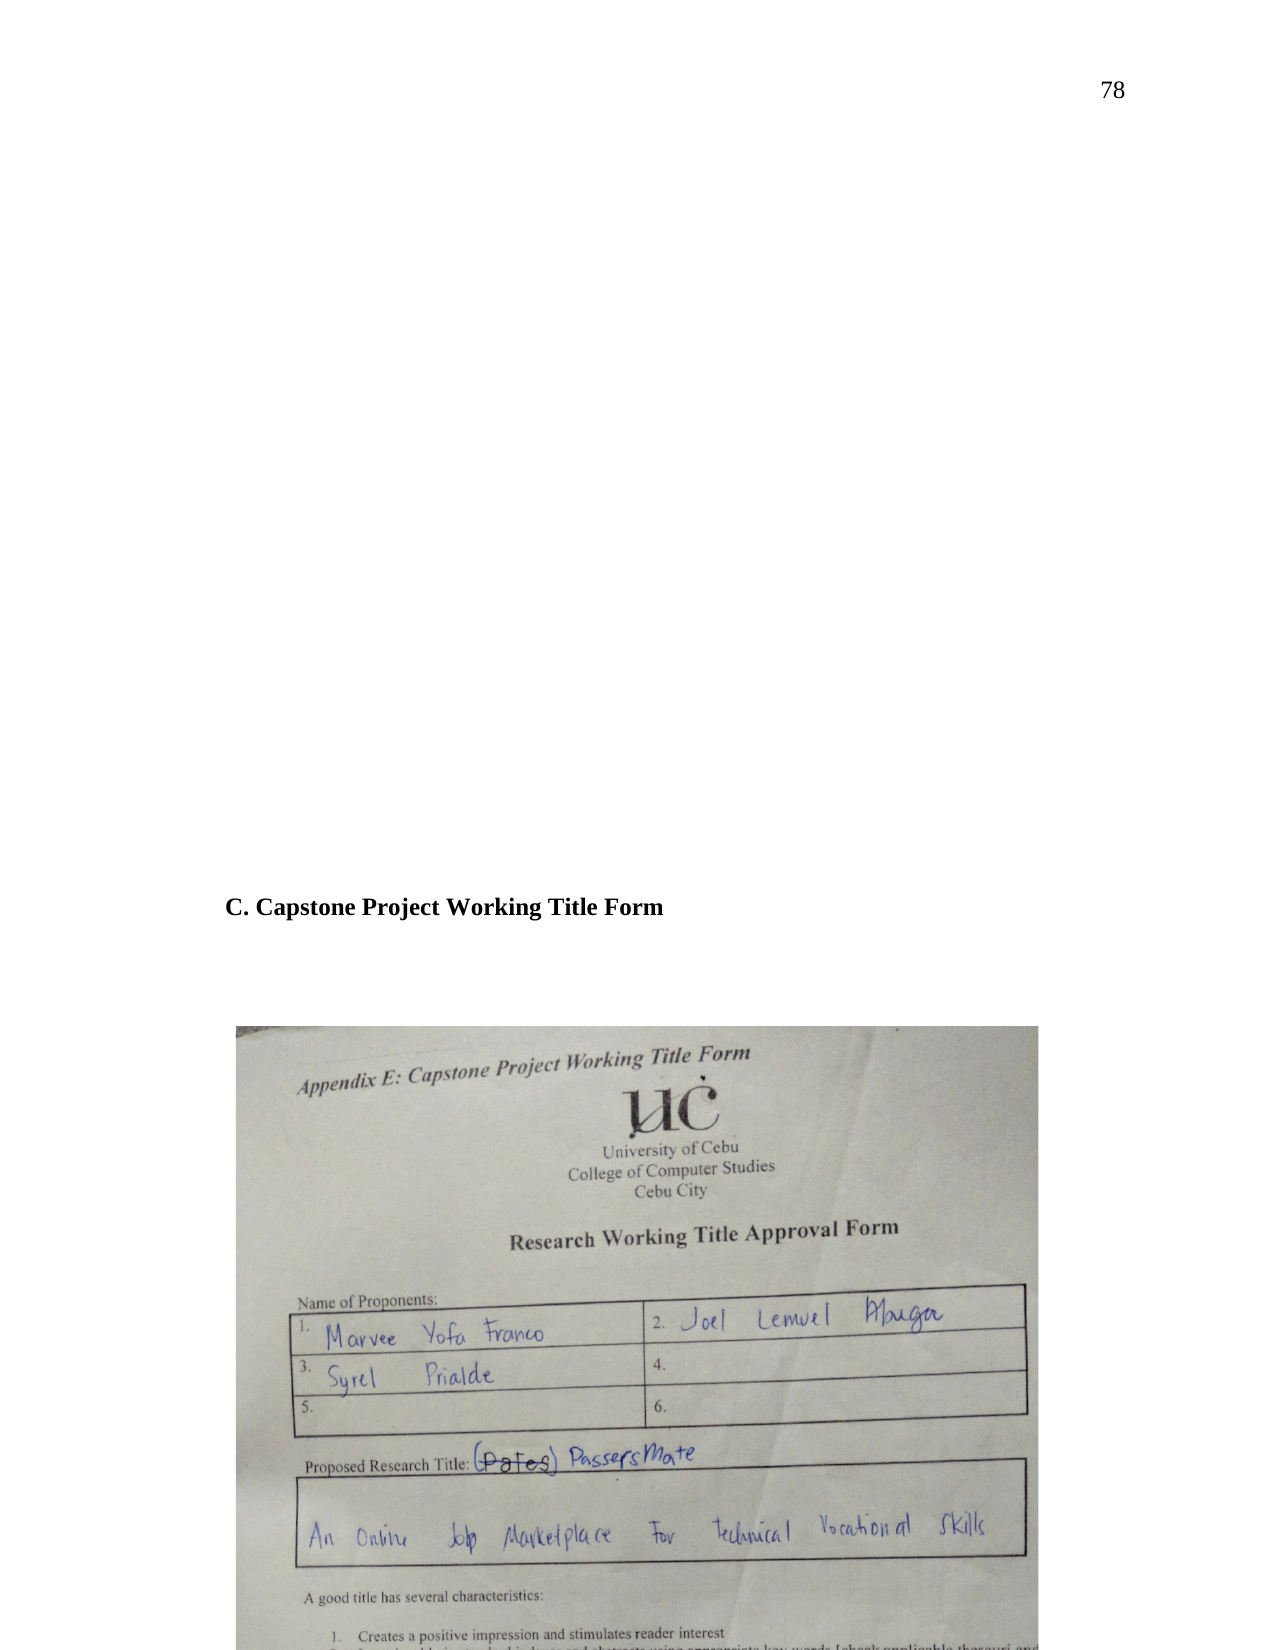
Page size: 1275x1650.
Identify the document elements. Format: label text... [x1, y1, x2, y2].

subtitle C. Capstone Project Working Title Form [225, 892, 1125, 920]
picture [235, 1026, 1039, 1650]
